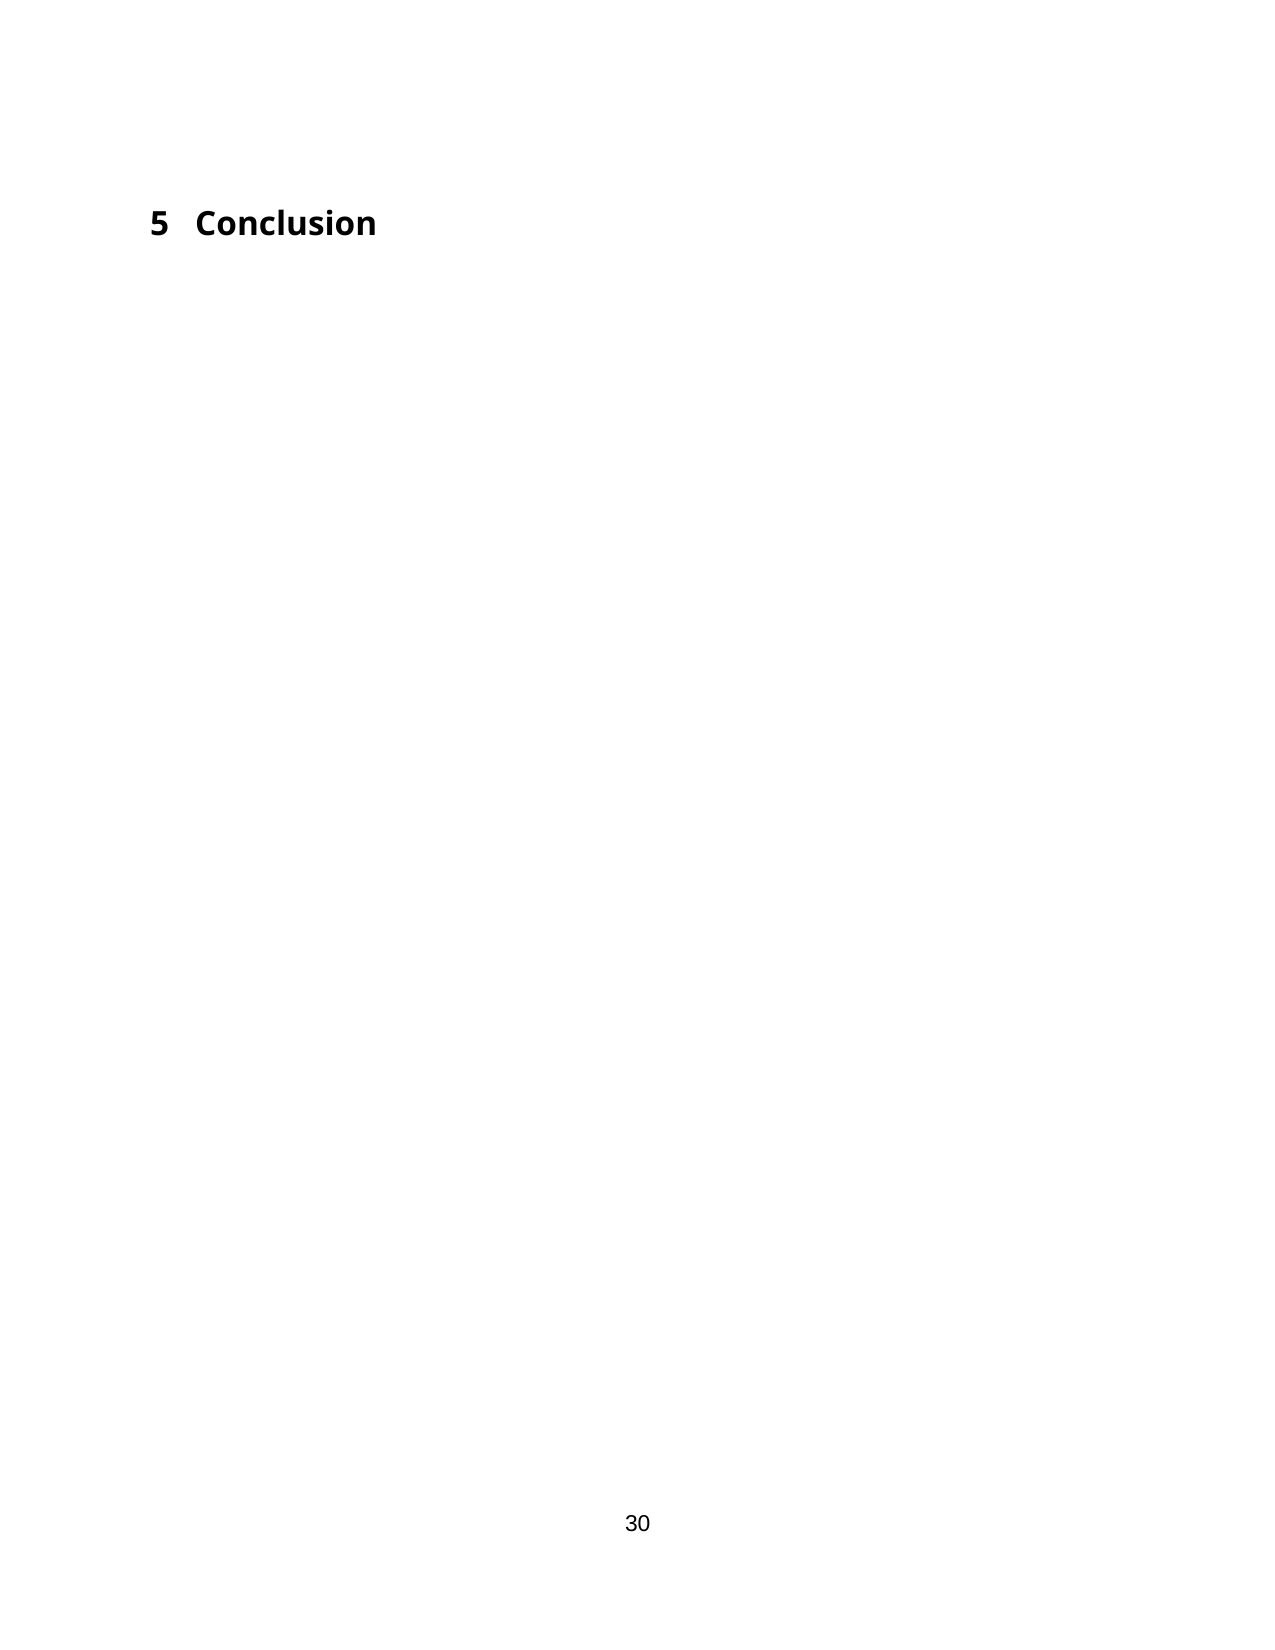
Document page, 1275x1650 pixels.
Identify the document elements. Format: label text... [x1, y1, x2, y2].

subtitle Conclusion [150, 200, 1125, 245]
